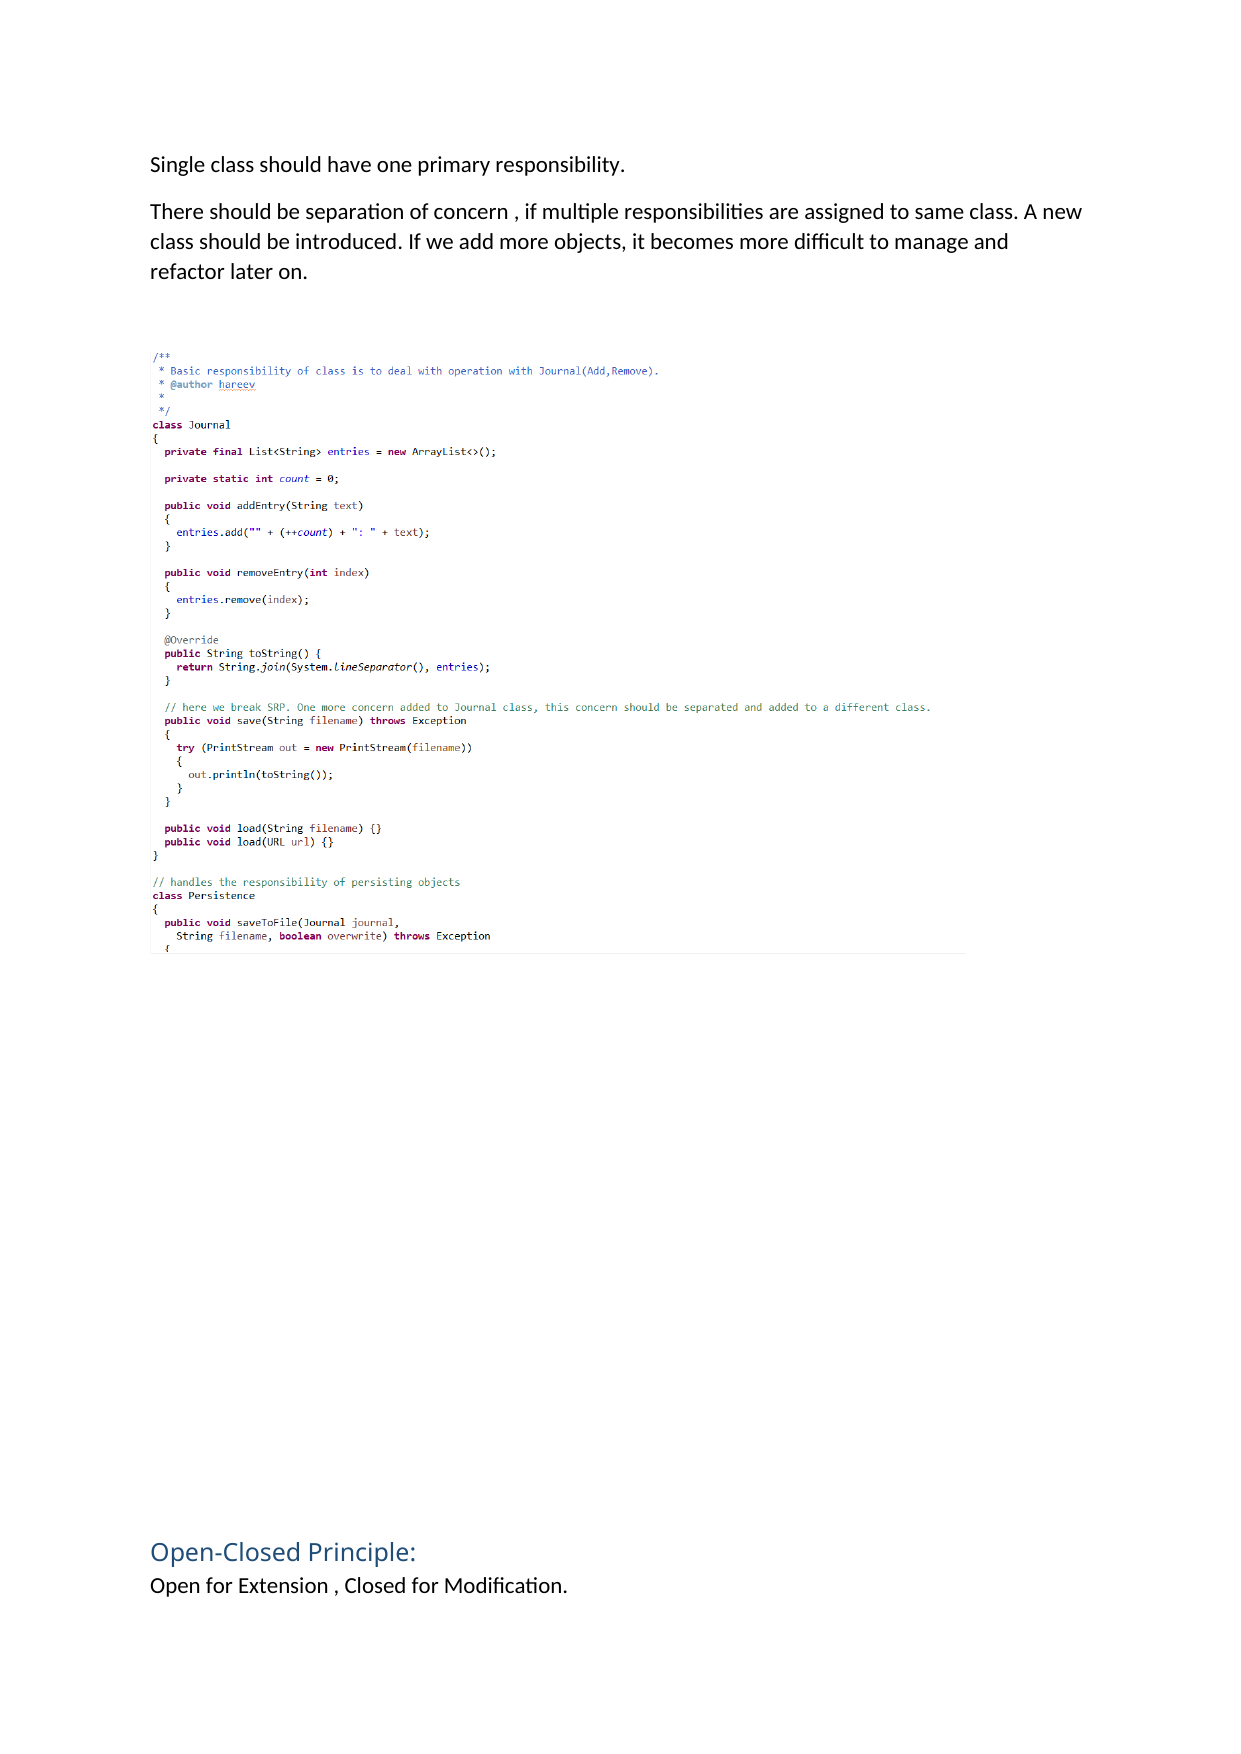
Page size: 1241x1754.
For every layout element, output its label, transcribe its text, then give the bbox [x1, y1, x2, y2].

text There should be separation of concern , if multiple responsibilities are assigned to same class. A new class should be introduced. If we add more objects, it becomes more difficult to manage and refactor later on. [150, 197, 1090, 285]
text Single class should have one primary responsibility. [150, 150, 1090, 178]
text Open for Extension , Closed for Modification. [150, 1572, 1090, 1600]
picture [150, 351, 966, 954]
subtitle Open-Closed Principle: [150, 1535, 1090, 1569]
